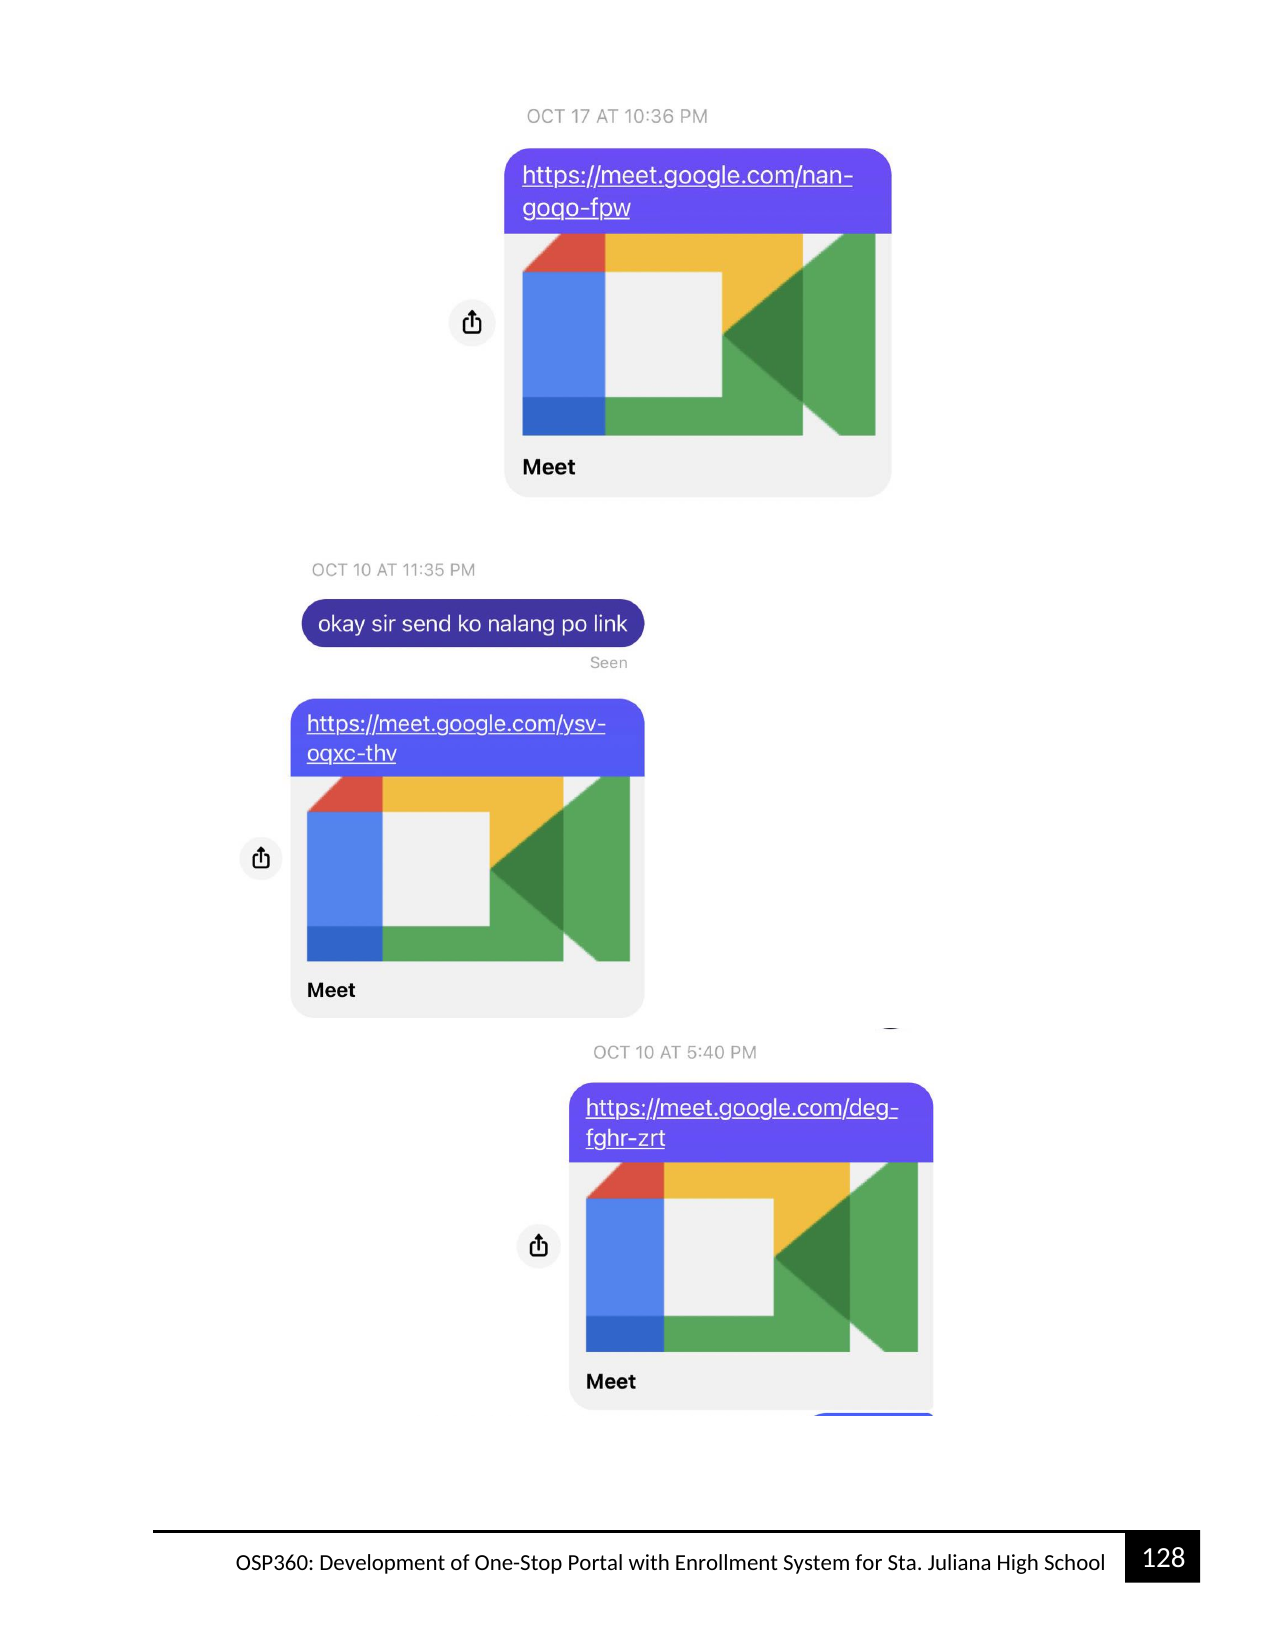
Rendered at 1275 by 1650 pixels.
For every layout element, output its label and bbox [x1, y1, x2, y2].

picture [132, 540, 944, 1416]
picture [331, 93, 903, 504]
